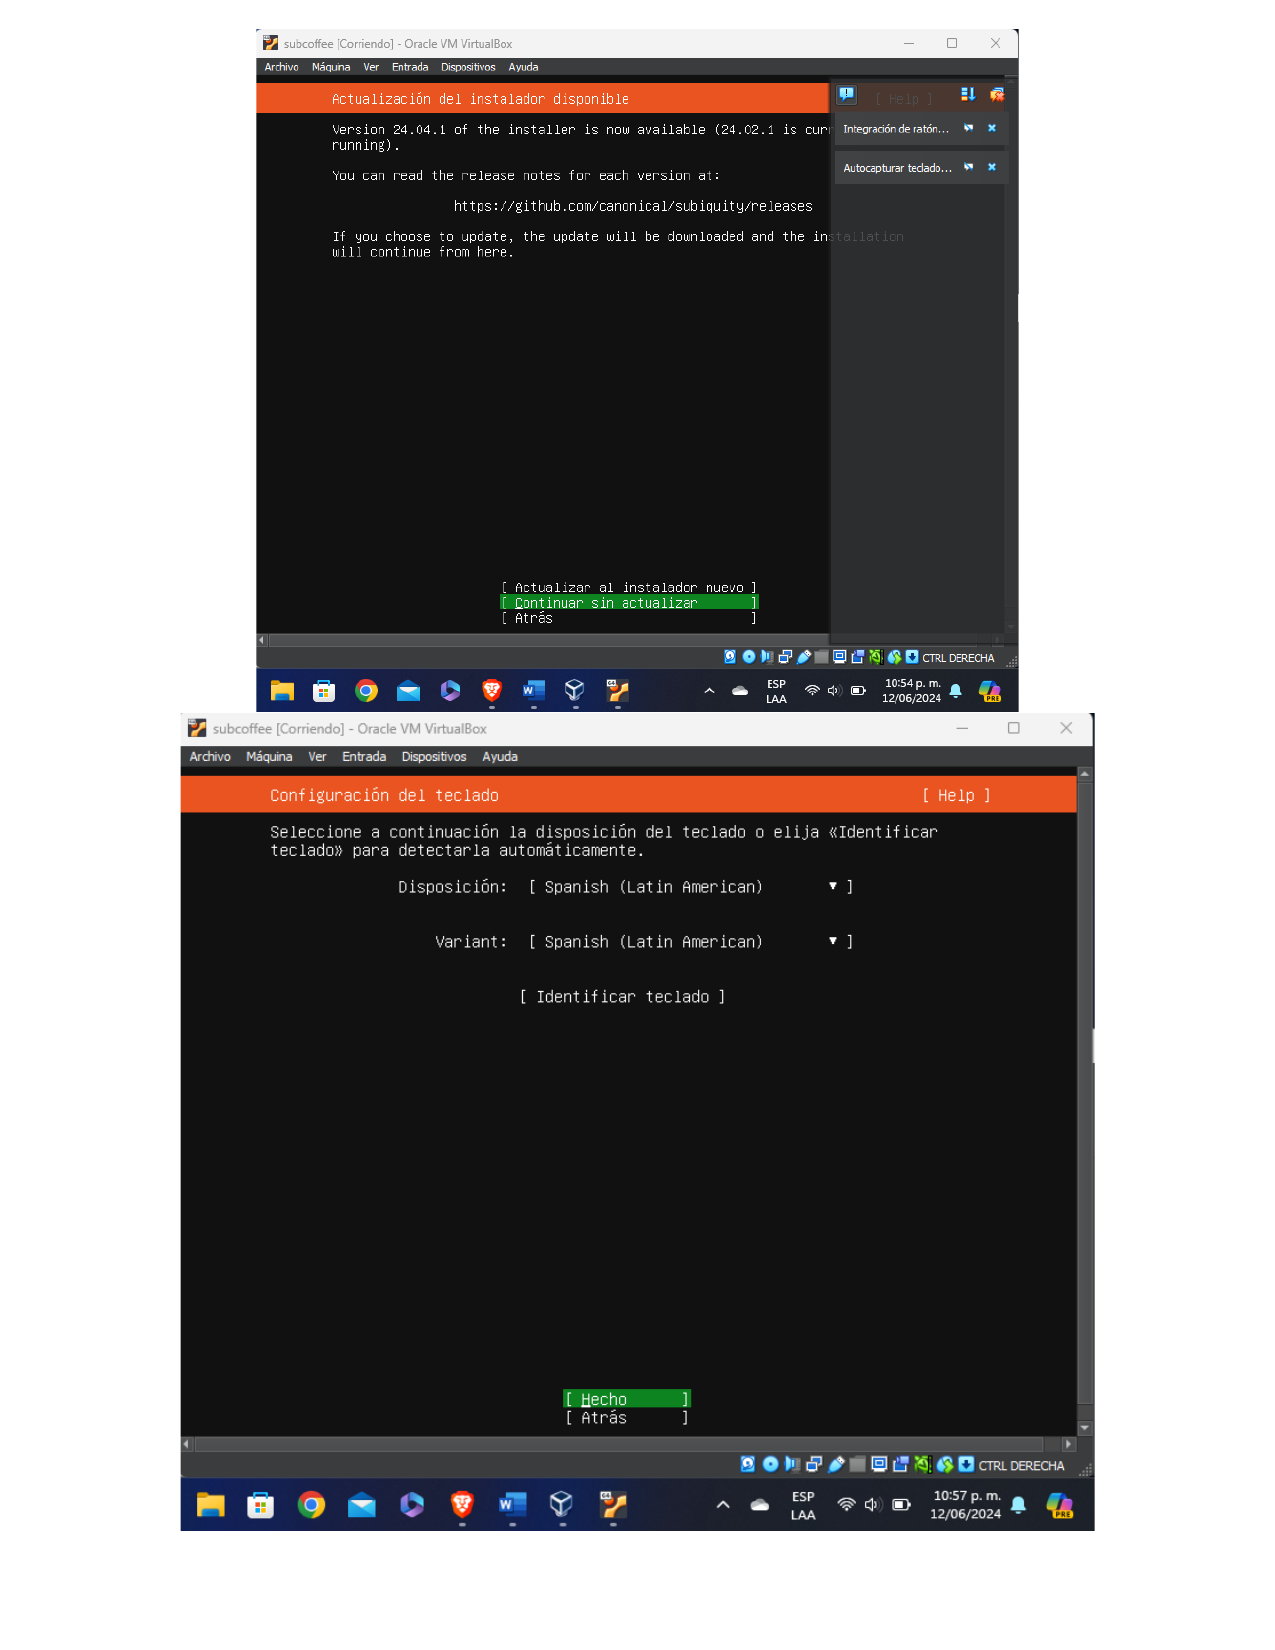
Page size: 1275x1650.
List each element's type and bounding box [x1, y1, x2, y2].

picture [256, 29, 1019, 712]
picture [180, 713, 1095, 1531]
